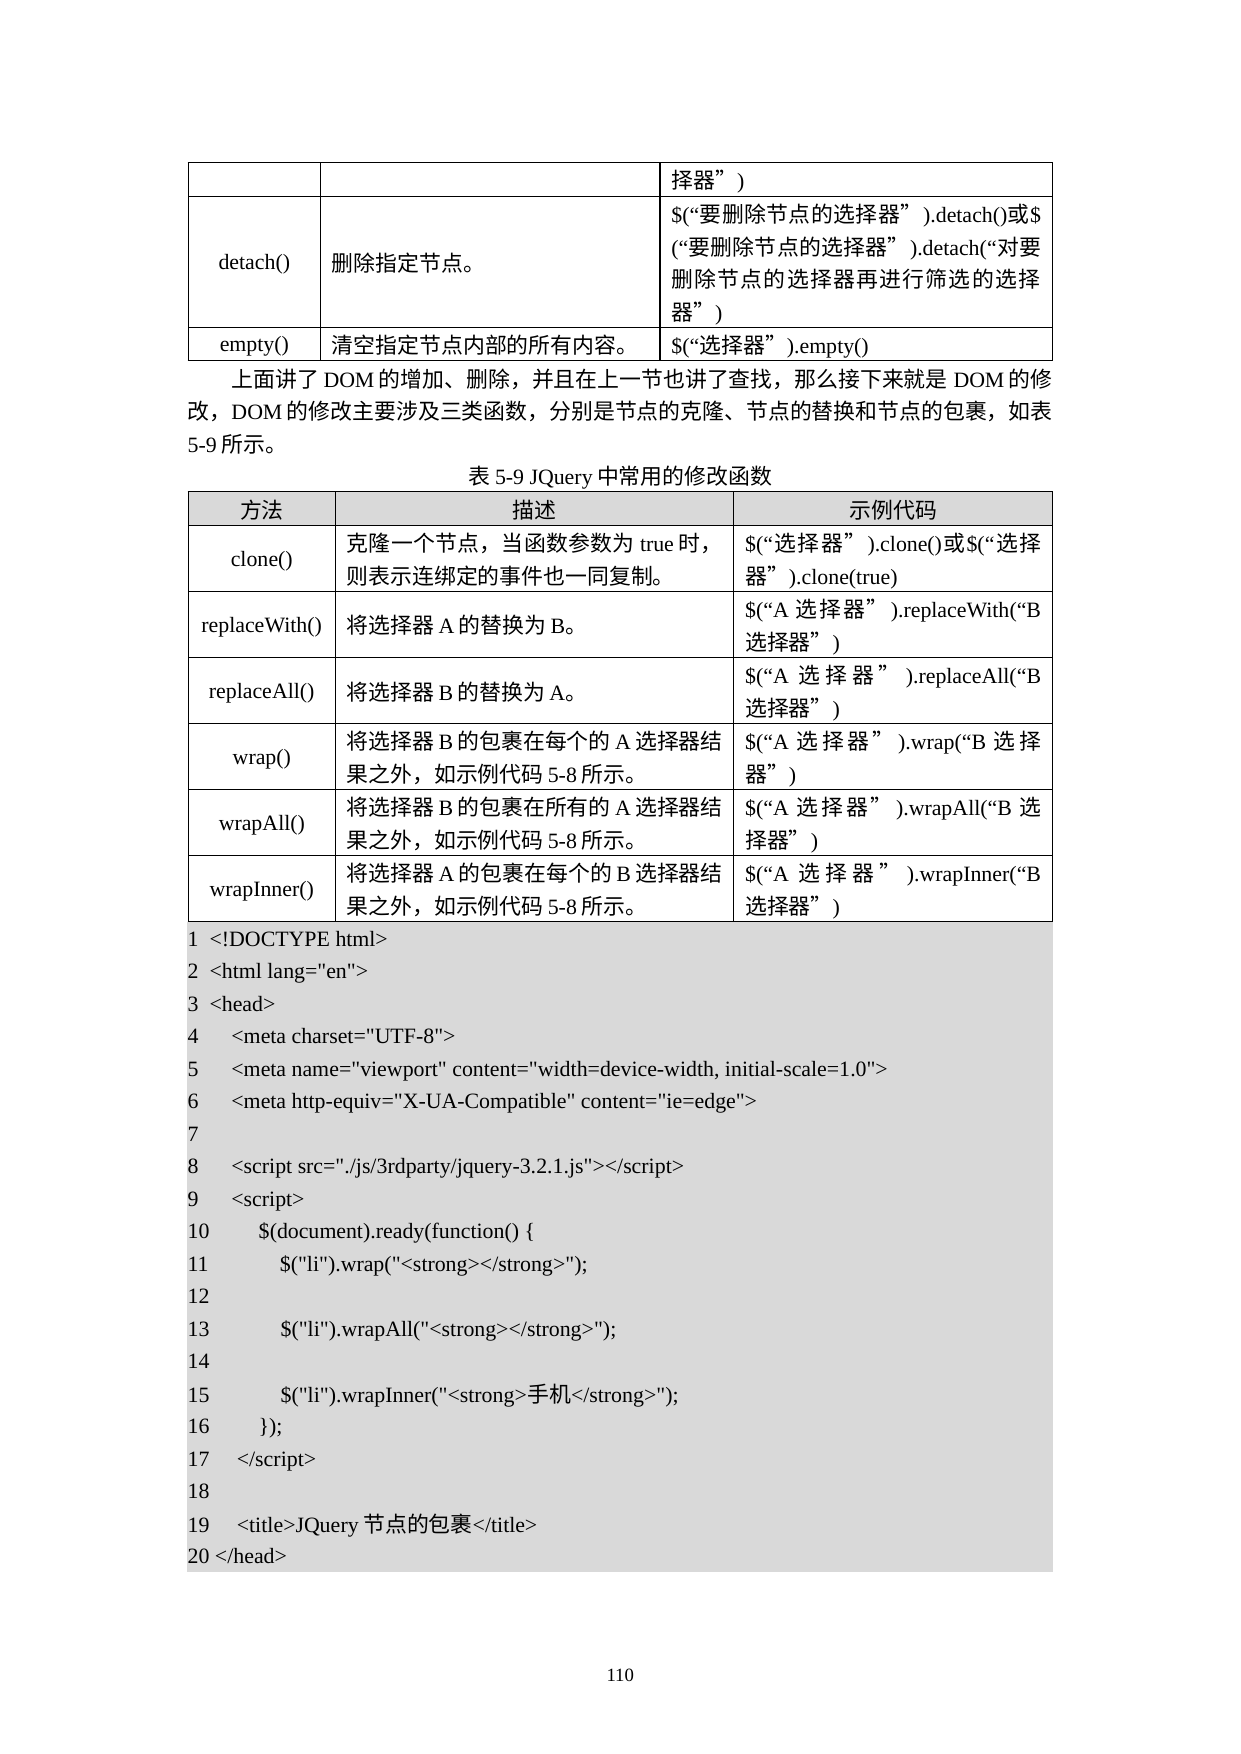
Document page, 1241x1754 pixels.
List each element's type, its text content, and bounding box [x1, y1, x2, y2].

text 11 $("li").wrap("<strong></strong>"); [187, 1247, 1053, 1279]
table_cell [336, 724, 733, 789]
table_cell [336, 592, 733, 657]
text 10 $(document).ready(function() { [187, 1214, 1053, 1247]
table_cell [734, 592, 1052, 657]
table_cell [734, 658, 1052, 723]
text 16 }); [187, 1409, 1053, 1442]
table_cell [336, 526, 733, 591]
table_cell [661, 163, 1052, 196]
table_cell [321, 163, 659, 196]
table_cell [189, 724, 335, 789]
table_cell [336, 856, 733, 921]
text 上面讲了DOM的增加、删除，并且在上一节也讲了查找，那么接下来就是DOM的修改，DOM的修改主要涉及三类函数，分别是节点的克隆、节点的替换和节点的包裹，如表5-9所示。 [187, 361, 1053, 459]
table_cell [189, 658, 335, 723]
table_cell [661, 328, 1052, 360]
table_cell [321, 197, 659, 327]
text 3 <head> [187, 987, 1053, 1019]
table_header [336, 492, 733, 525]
text 2 <html lang="en"> [187, 954, 1053, 987]
text 9 <script> [187, 1182, 1053, 1214]
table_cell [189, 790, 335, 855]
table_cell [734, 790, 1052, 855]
text 19 <title>JQuery节点的包裹</title> [187, 1507, 1053, 1539]
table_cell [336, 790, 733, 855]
text 14 [187, 1344, 1053, 1377]
text 7 [187, 1117, 1053, 1149]
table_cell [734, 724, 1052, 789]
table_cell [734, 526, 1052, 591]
text 4 <meta charset="UTF-8"> [187, 1019, 1053, 1052]
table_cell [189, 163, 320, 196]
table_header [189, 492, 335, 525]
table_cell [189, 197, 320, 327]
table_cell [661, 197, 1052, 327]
text 17 </script> [187, 1442, 1053, 1474]
text 20 </head> [187, 1539, 1053, 1572]
text 18 [187, 1474, 1053, 1507]
text 13 $("li").wrapAll("<strong></strong>"); [187, 1312, 1053, 1344]
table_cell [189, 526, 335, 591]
text 5 <meta name="viewport" content="width=device-width, initial-scale=1.0"> [187, 1052, 1053, 1084]
text 1 <!DOCTYPE html> [187, 922, 1053, 954]
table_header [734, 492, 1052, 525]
text 6 <meta http-equiv="X-UA-Compatible" content="ie=edge"> [187, 1084, 1053, 1117]
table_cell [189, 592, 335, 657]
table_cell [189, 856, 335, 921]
text 15 $("li").wrapInner("<strong>手机</strong>"); [187, 1377, 1053, 1409]
text 12 [187, 1279, 1053, 1312]
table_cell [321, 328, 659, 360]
text 表5-9 JQuery中常用的修改函数 [187, 459, 1053, 491]
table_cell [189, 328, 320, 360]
text 8 <script src="./js/3rdparty/jquery-3.2.1.js"></script> [187, 1149, 1053, 1182]
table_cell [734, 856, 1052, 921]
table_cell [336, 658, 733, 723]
